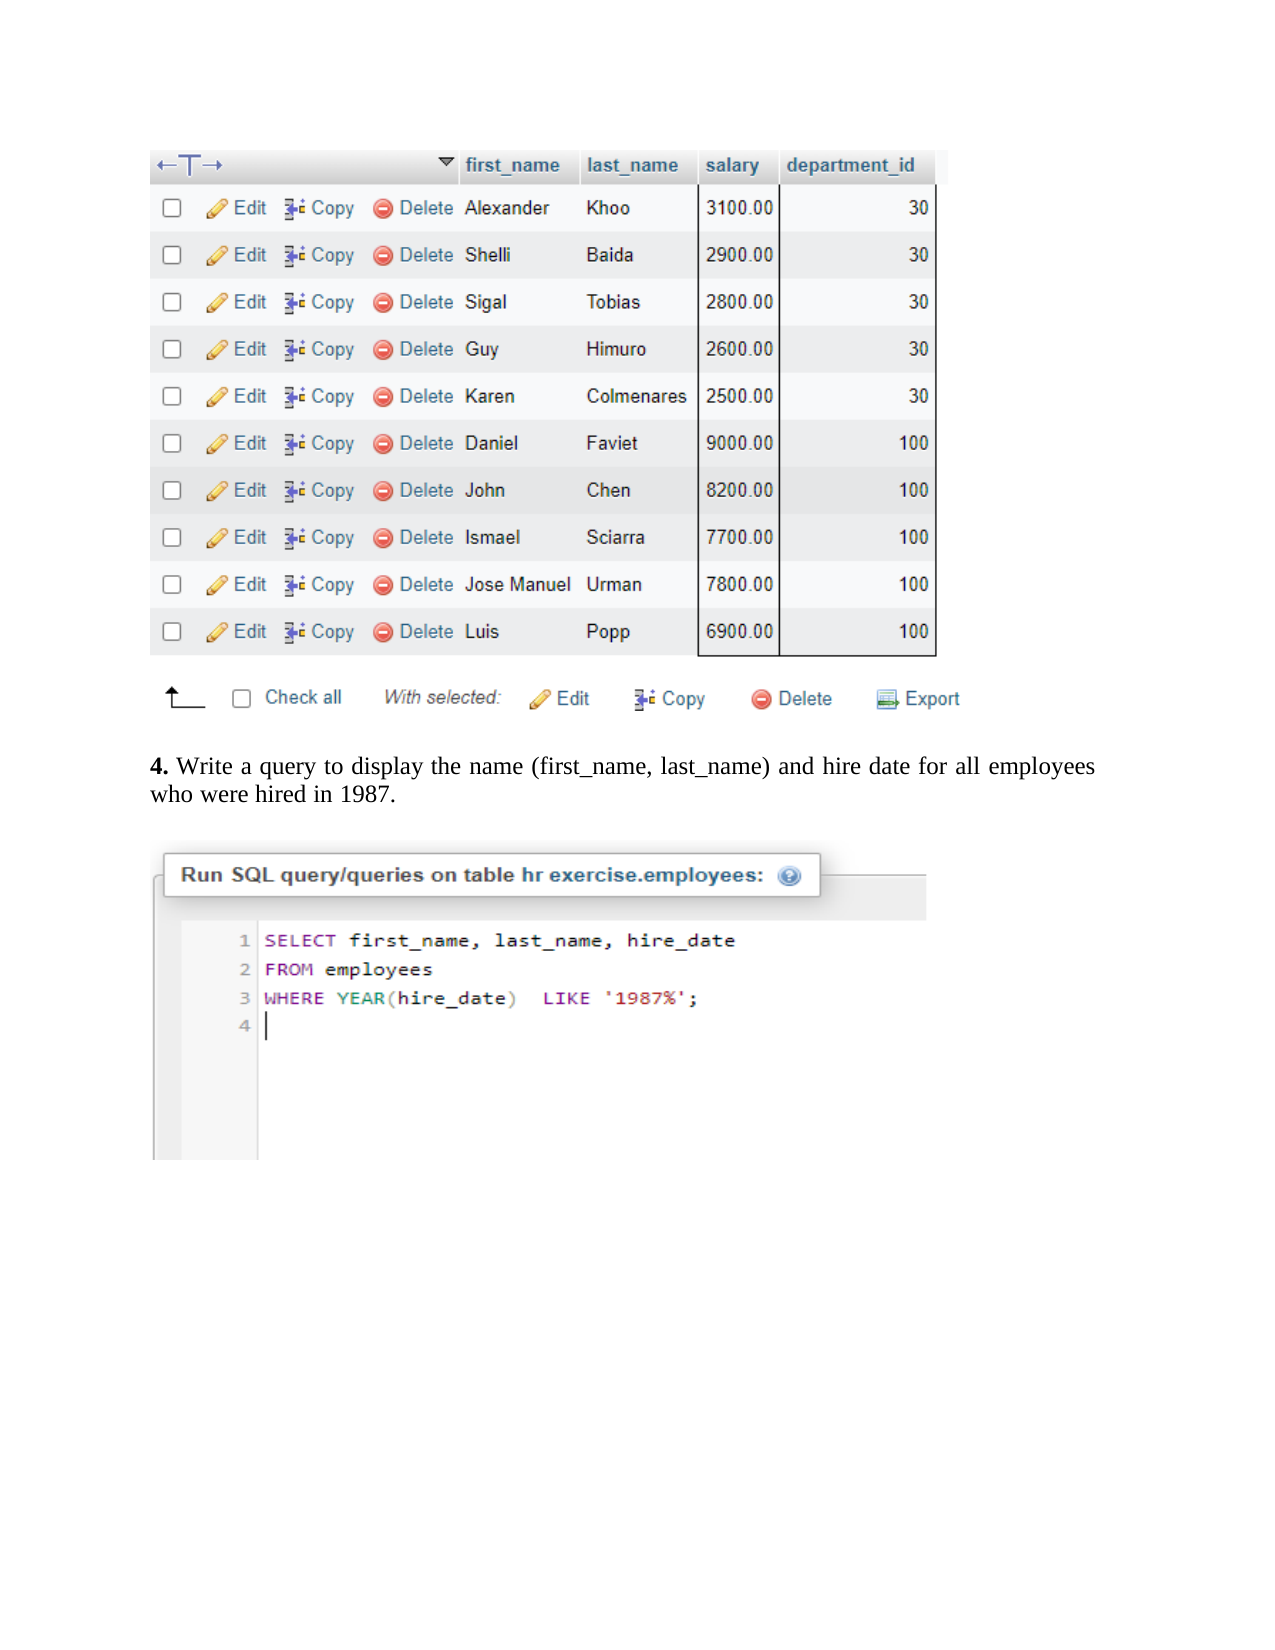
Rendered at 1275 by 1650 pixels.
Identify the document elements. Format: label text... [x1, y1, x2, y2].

picture [150, 150, 961, 711]
list Write a query to display the name (first_name, last_name) and hire date for all employees who were hired in 1987. [150, 751, 1099, 808]
picture [150, 840, 927, 1160]
